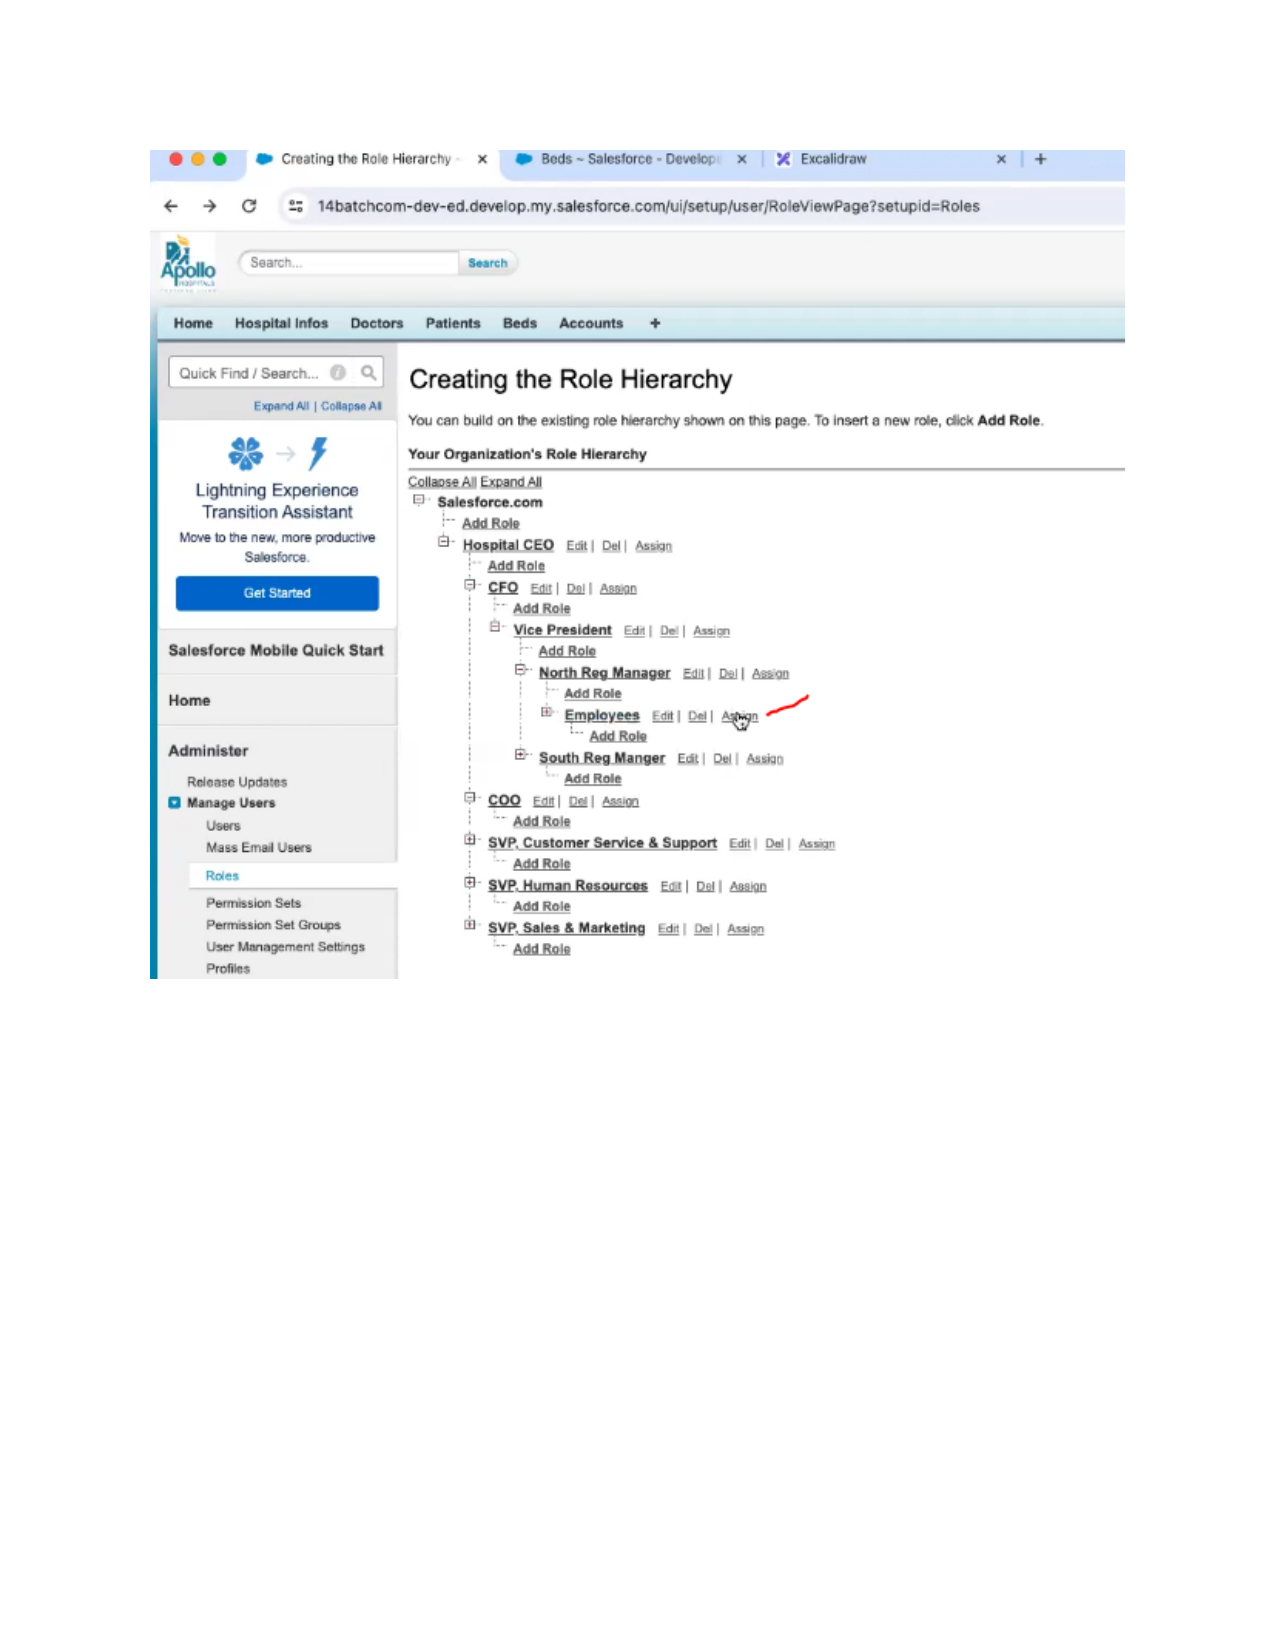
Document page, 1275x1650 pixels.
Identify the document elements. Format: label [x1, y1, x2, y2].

picture [150, 150, 1125, 979]
